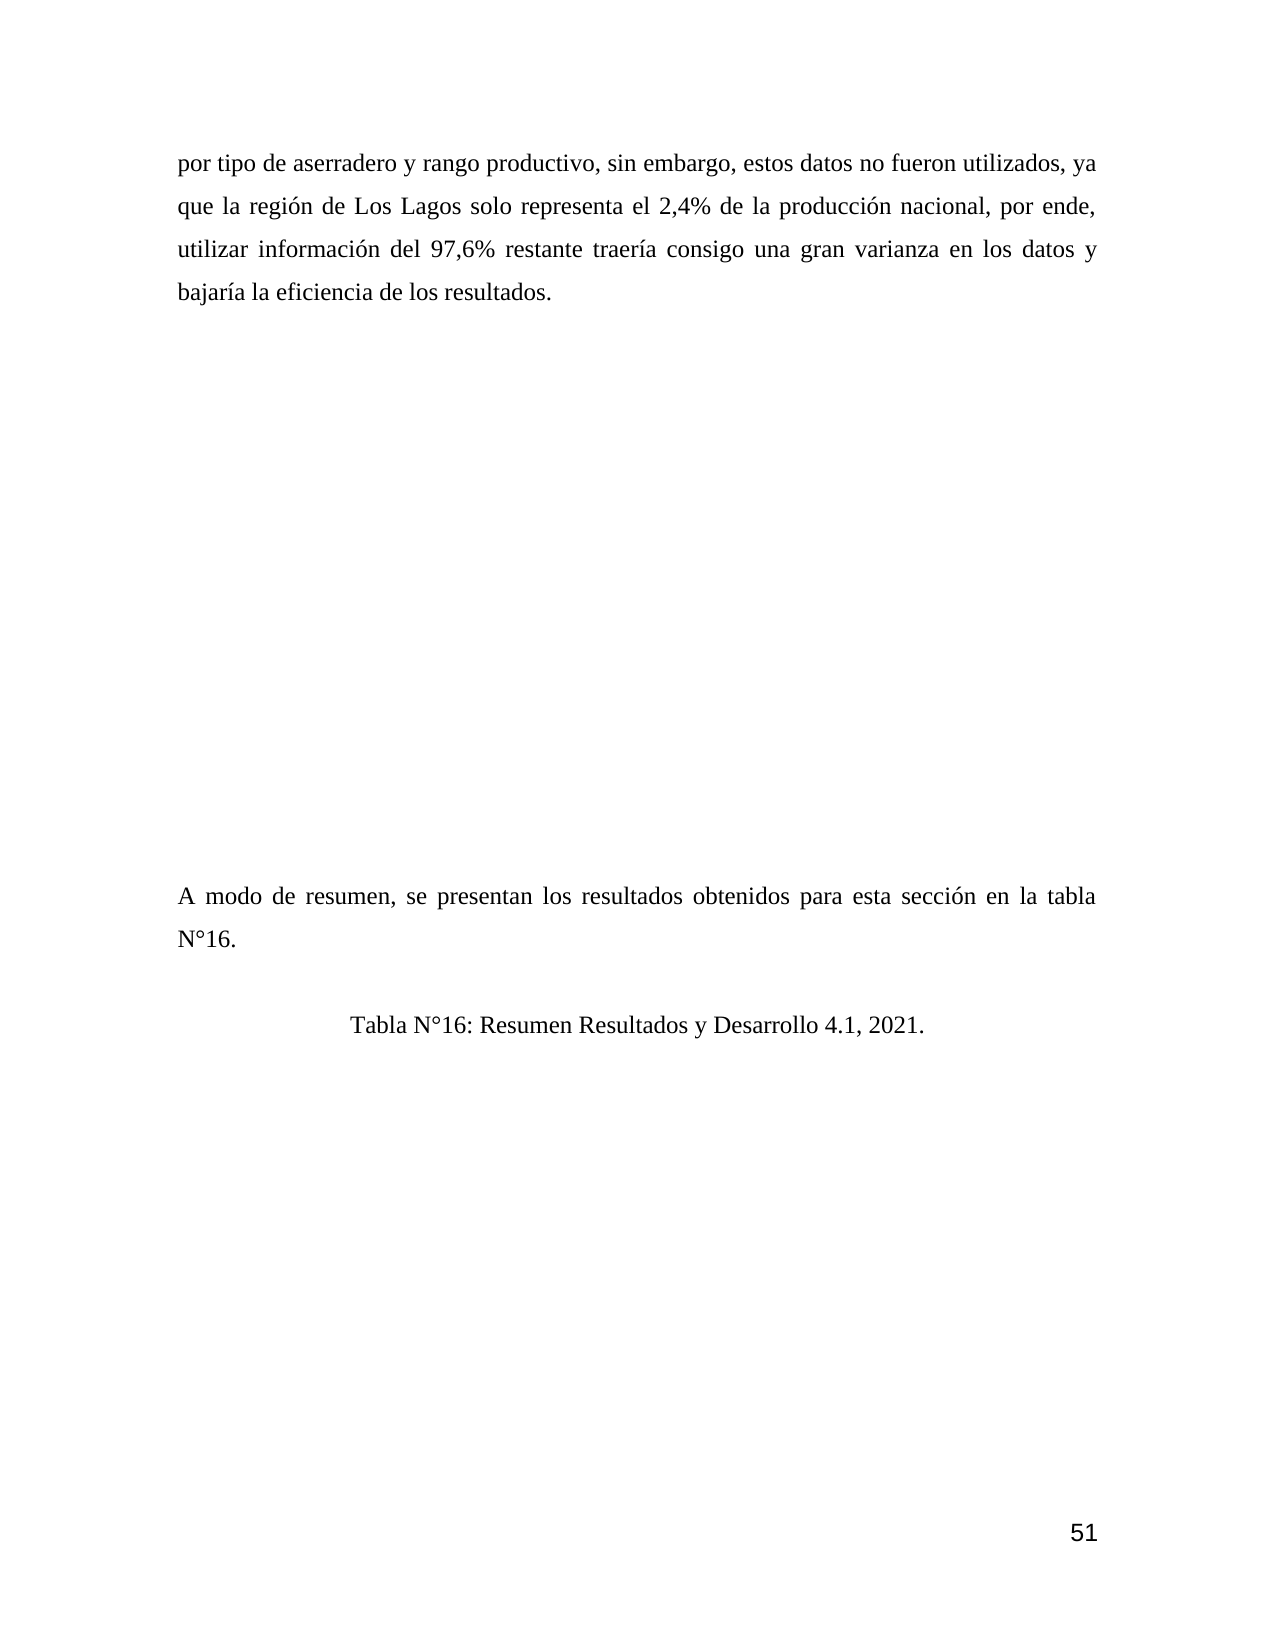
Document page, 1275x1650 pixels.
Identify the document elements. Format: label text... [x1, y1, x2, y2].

text Tabla N°16: Resumen Resultados y Desarrollo 4.1, 2021. [177, 1010, 1098, 1039]
text A modo de resumen, se presentan los resultados obtenidos para esta sección en la tabla N°16. [177, 881, 1098, 953]
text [177, 148, 1098, 306]
